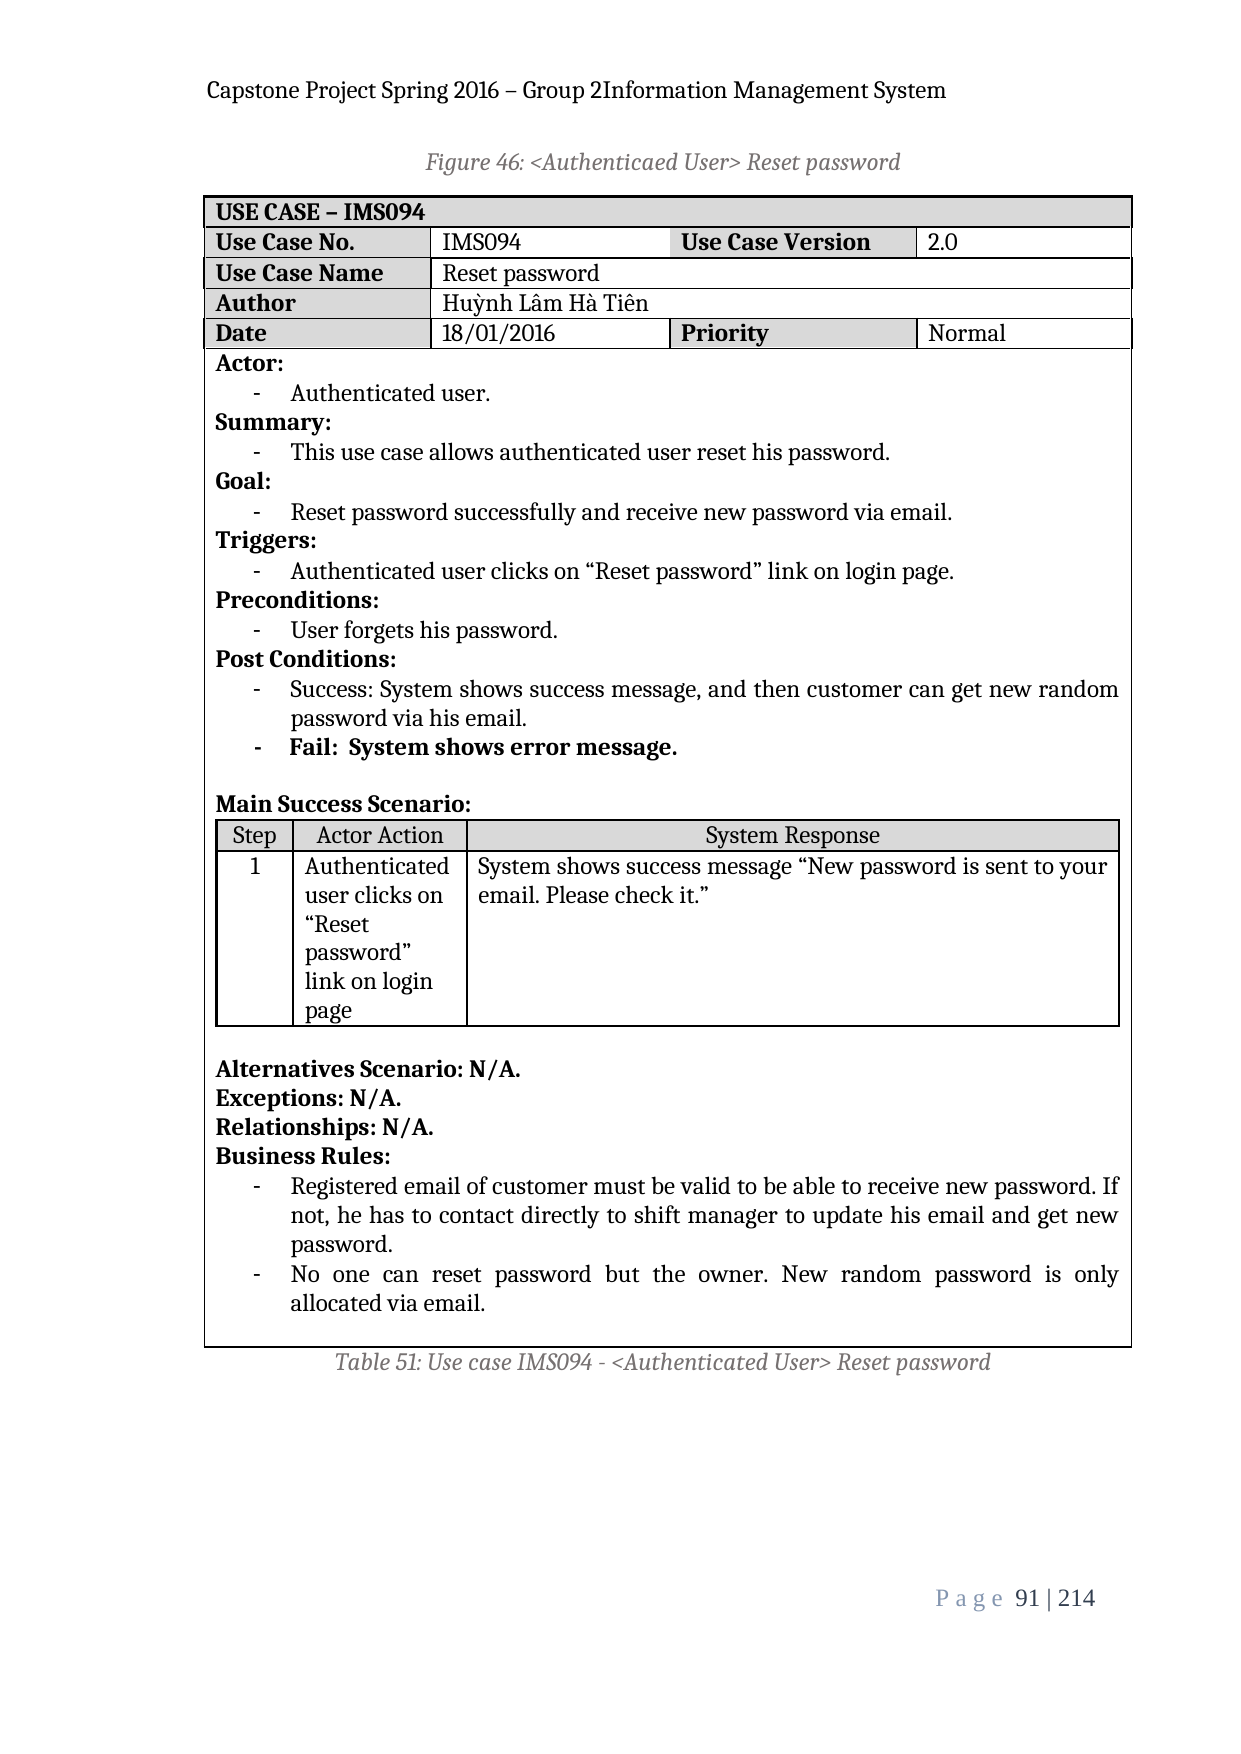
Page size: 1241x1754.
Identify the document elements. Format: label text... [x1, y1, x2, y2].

table_cell IMS094 [431, 228, 669, 257]
table_cell Priority [671, 319, 916, 347]
table_cell Reset password [432, 257, 1131, 288]
table_cell Use Case Name [205, 258, 430, 288]
table_header USE CASE – IMS094 [205, 198, 1131, 226]
table_cell Date [205, 319, 430, 347]
table_cell Author [205, 289, 430, 318]
table_cell Use Case No. [205, 227, 430, 257]
table_cell Huỳnh Lâm Hà Tiên [431, 288, 1131, 318]
table_cell 2.0 [917, 226, 1131, 257]
table_cell 18/01/2016 [432, 319, 669, 347]
table_cell Actor: Authenticated user. Summary: This use case allows authenticated user reset his password. Goal: Reset password successfully and receive new password via email. Triggers: Authenticated user clicks on “Reset password” link on login page. Preconditions: User forgets his password. Post Conditions: Success: System shows success message, and then customer can get new random password via his email. - Fail: System shows error message. Main Success Scenario: Alternatives Scenario: N/A. Exceptions: N/A. Relationships: N/A. Business Rules: Registered email of customer must be valid to be able to receive new password. If not, he has to contact directly to shift manager to update his email and get new password. No one can reset password but the owner. New random password is only allocated via email. [205, 348, 1131, 1346]
table_cell Use Case Version [670, 228, 916, 257]
table_cell Normal [918, 318, 1131, 347]
